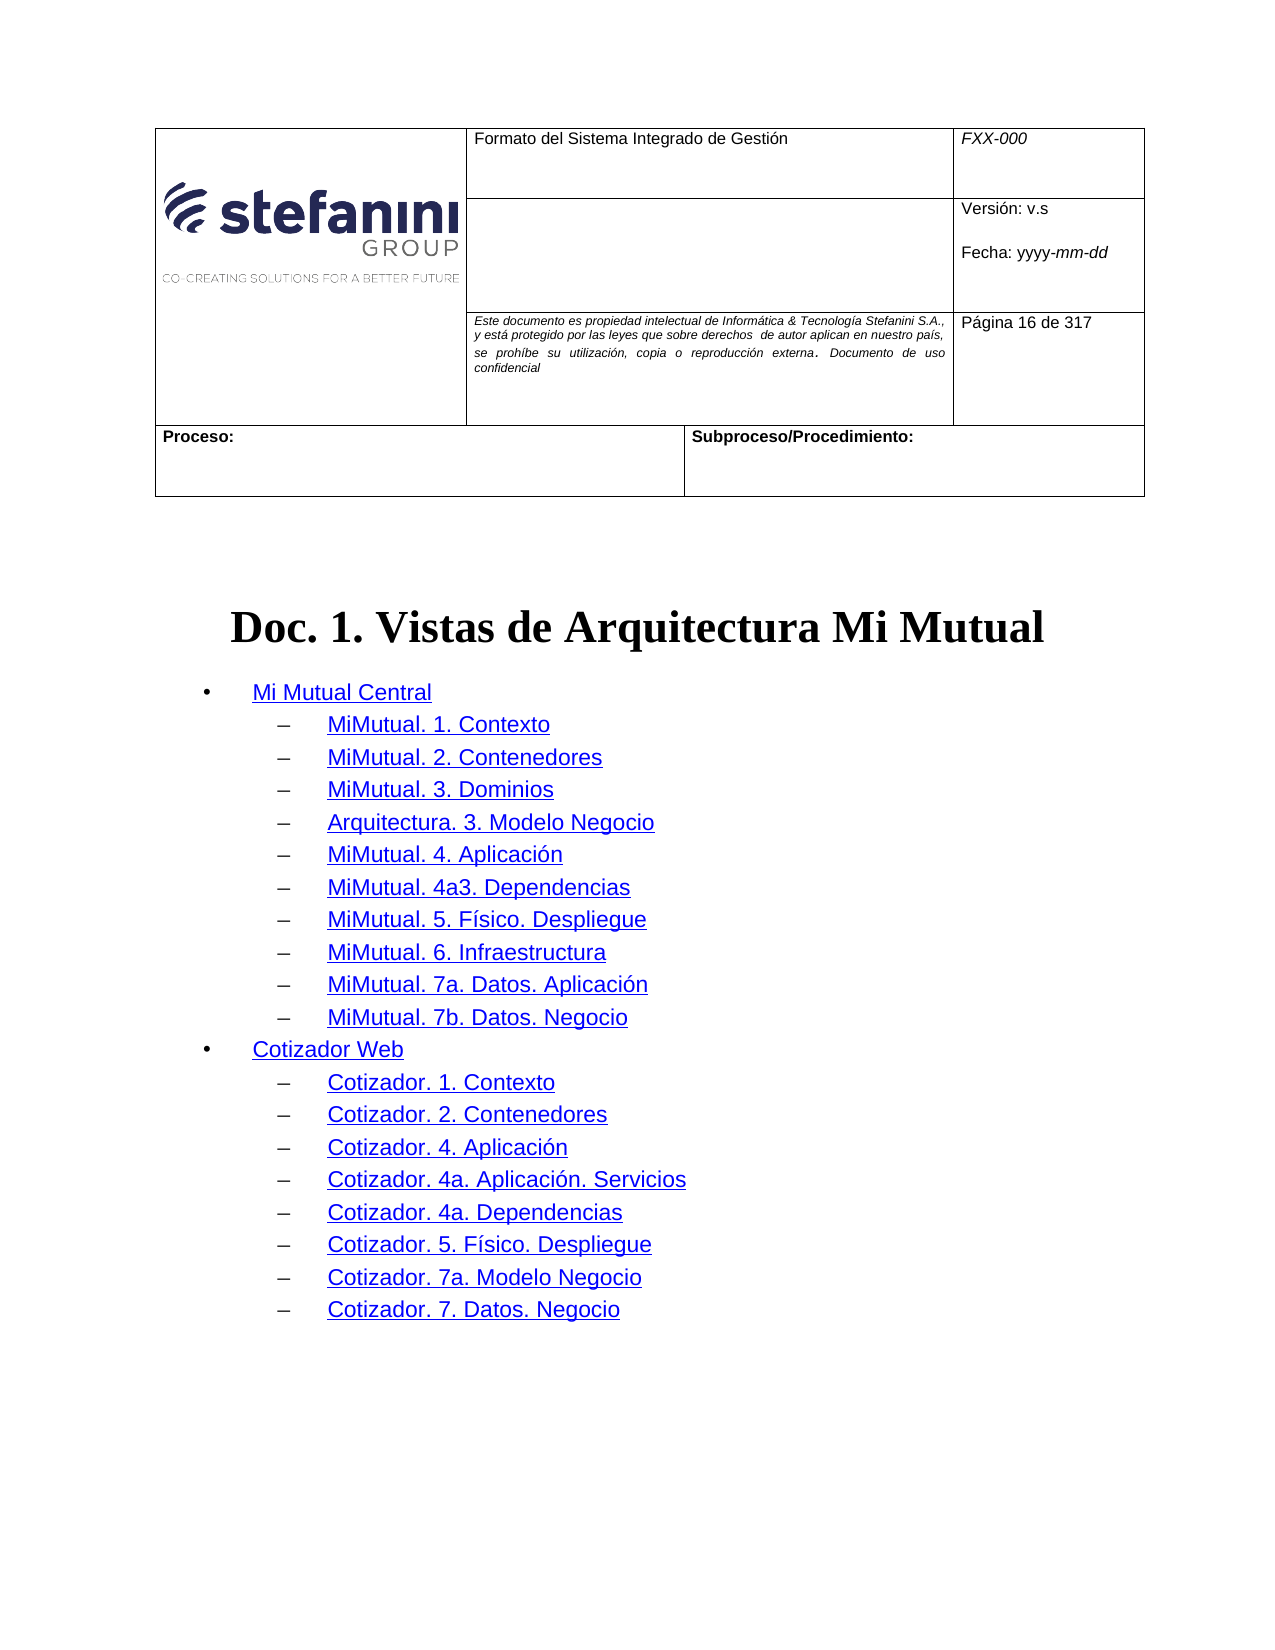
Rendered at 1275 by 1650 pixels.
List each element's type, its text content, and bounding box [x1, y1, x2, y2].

list Cotizador. 7. Datos. Negocio [277, 1294, 1098, 1323]
list Cotizador. 2. Contenedores [277, 1099, 1098, 1128]
list Cotizador. 4. Aplicación [277, 1132, 1098, 1161]
list Mi Mutual Central [202, 677, 1098, 706]
list Cotizador. 1. Contexto [277, 1067, 1098, 1096]
list MiMutual. 5. Físico. Despliegue [277, 904, 1098, 933]
list MiMutual. 4a3. Dependencias [277, 872, 1098, 901]
list MiMutual. 1. Contexto [277, 709, 1098, 738]
list MiMutual. 3. Dominios [277, 774, 1098, 803]
list Cotizador. 5. Físico. Despliegue [277, 1229, 1098, 1258]
list Cotizador. 7a. Modelo Negocio [277, 1262, 1098, 1291]
list Cotizador. 4a. Dependencias [277, 1197, 1098, 1226]
list MiMutual. 2. Contenedores [277, 742, 1098, 771]
list MiMutual. 7b. Datos. Negocio [277, 1002, 1098, 1031]
list Cotizador. 4a. Aplicación. Servicios [277, 1164, 1098, 1193]
subtitle Doc. 1. Vistas de Arquitectura Mi Mutual [177, 599, 1098, 652]
list MiMutual. 6. Infraestructura [277, 937, 1098, 966]
list Cotizador Web [202, 1034, 1098, 1063]
list Arquitectura. 3. Modelo Negocio [277, 807, 1098, 836]
list MiMutual. 7a. Datos. Aplicación [277, 969, 1098, 998]
list MiMutual. 4. Aplicación [277, 839, 1098, 868]
picture [162, 182, 460, 286]
